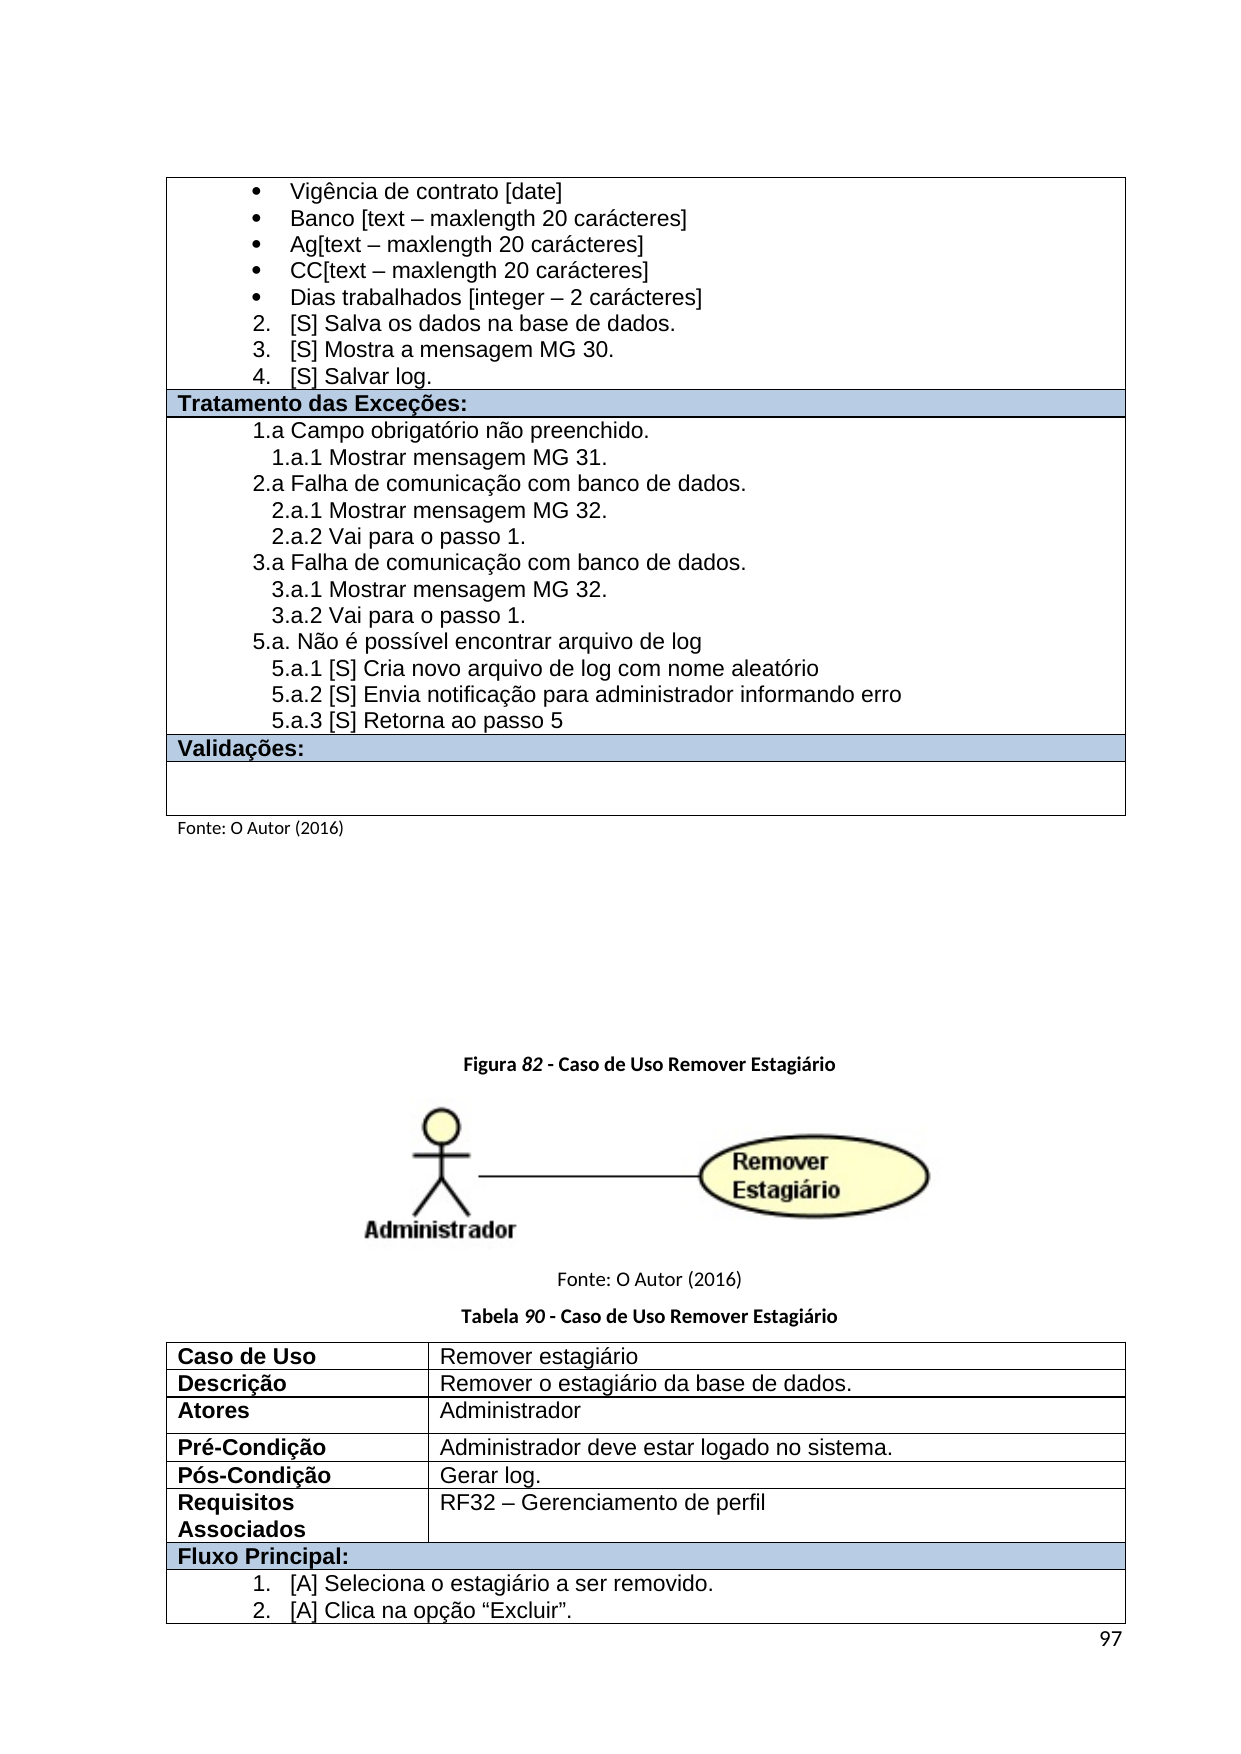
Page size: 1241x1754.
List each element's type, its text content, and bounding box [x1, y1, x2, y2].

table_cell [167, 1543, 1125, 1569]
text Fonte: O Autor (2016) [177, 1266, 1122, 1291]
text Tabela 90 - Caso de Uso Remover Estagiário [177, 1304, 1122, 1329]
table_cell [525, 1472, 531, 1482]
picture [357, 1088, 942, 1262]
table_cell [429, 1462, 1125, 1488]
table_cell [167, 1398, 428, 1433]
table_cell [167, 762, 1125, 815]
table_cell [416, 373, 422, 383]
text Figura 82 - Caso de Uso Remover Estagiário [177, 1051, 1122, 1076]
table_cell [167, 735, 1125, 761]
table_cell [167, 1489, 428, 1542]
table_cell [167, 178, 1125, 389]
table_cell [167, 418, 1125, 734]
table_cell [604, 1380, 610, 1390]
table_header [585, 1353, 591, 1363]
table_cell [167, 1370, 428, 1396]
text Fonte: O Autor (2016) [177, 816, 1157, 839]
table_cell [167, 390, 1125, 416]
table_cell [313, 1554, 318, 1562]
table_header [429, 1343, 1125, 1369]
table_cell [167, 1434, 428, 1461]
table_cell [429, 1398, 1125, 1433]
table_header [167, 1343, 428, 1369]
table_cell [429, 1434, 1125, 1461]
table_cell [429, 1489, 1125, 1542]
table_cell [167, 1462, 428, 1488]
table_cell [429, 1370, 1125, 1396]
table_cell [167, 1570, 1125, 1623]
